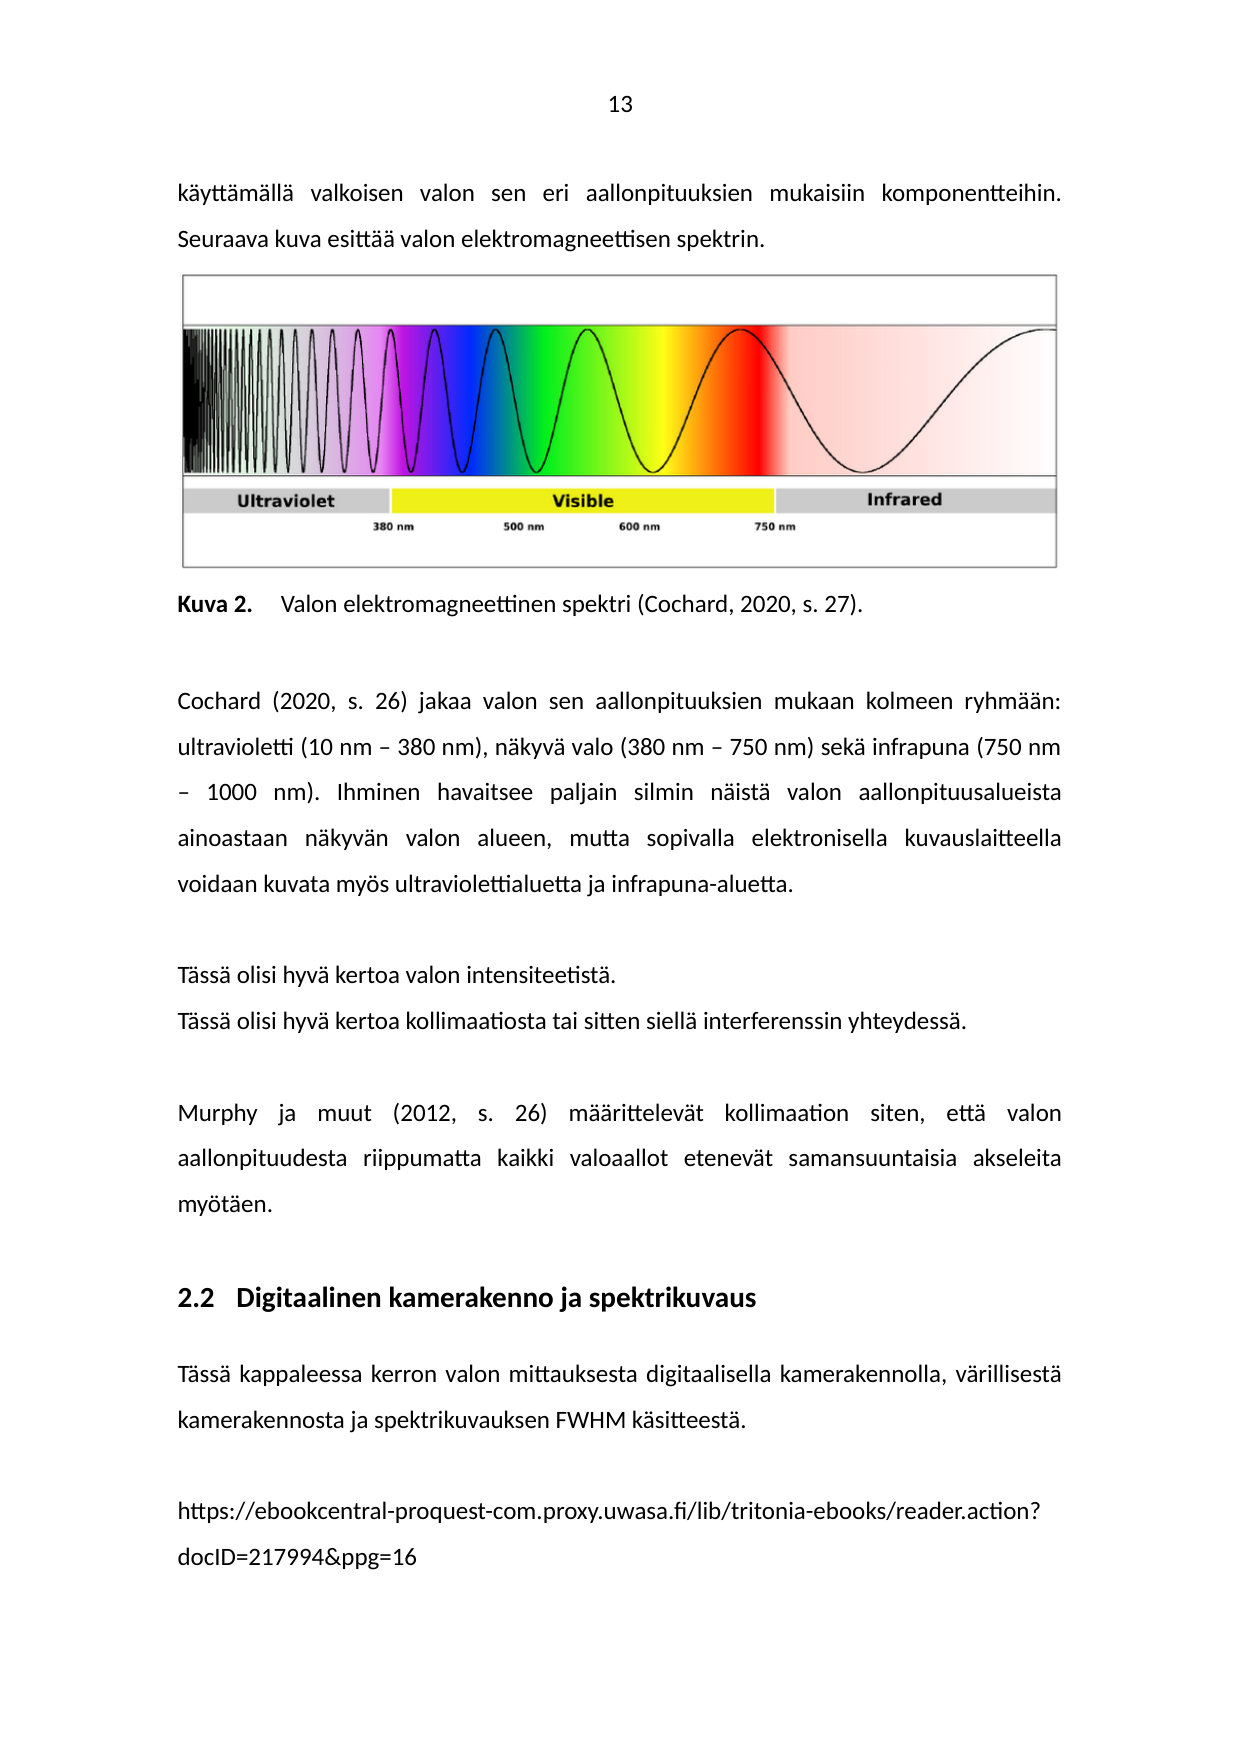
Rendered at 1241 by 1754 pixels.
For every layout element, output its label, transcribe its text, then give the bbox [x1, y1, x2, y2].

text Tässä olisi hyvä kertoa valon intensiteetistä. [177, 959, 1063, 990]
text Kuva 2. Valon elektromagneettinen spektri (Cochard, 2020, s. 27). [177, 588, 1063, 618]
text https://ebookcentral-proquest-com.proxy.uwasa.fi/lib/tritonia-ebooks/reader.action?docID=217994&ppg=16 [177, 1495, 1063, 1571]
picture [177, 268, 1063, 576]
text Cochard (2020, s. 26) jakaa valon sen aallonpituuksien mukaan kolmeen ryhmään: ultravioletti (10 nm – 380 nm), näkyvä valo (380 nm – 750 nm) sekä infrapuna (750 nm – 1000 nm). Ihminen havaitsee paljain silmin näistä valon aallonpituusalueista ainoastaan näkyvän valon alueen, mutta sopivalla elektronisella kuvauslaitteella voidaan kuvata myös ultraviolettialuetta ja infrapuna-aluetta. [177, 685, 1063, 898]
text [177, 177, 1063, 253]
text Tässä kappaleessa kerron valon mittauksesta digitaalisella kamerakennolla, värillisestä kamerakennosta ja spektrikuvauksen FWHM käsitteestä. [177, 1358, 1063, 1434]
subtitle Digitaalinen kamerakenno ja spektrikuvaus [177, 1279, 1063, 1315]
text Murphy ja muut (2012, s. 26) määrittelevät kollimaation siten, että valon aallonpituudesta riippumatta kaikki valoaallot etenevät samansuuntaisia akseleita myötäen. [177, 1097, 1063, 1219]
text Tässä olisi hyvä kertoa kollimaatiosta tai sitten siellä interferenssin yhteydessä. [177, 1005, 1063, 1036]
